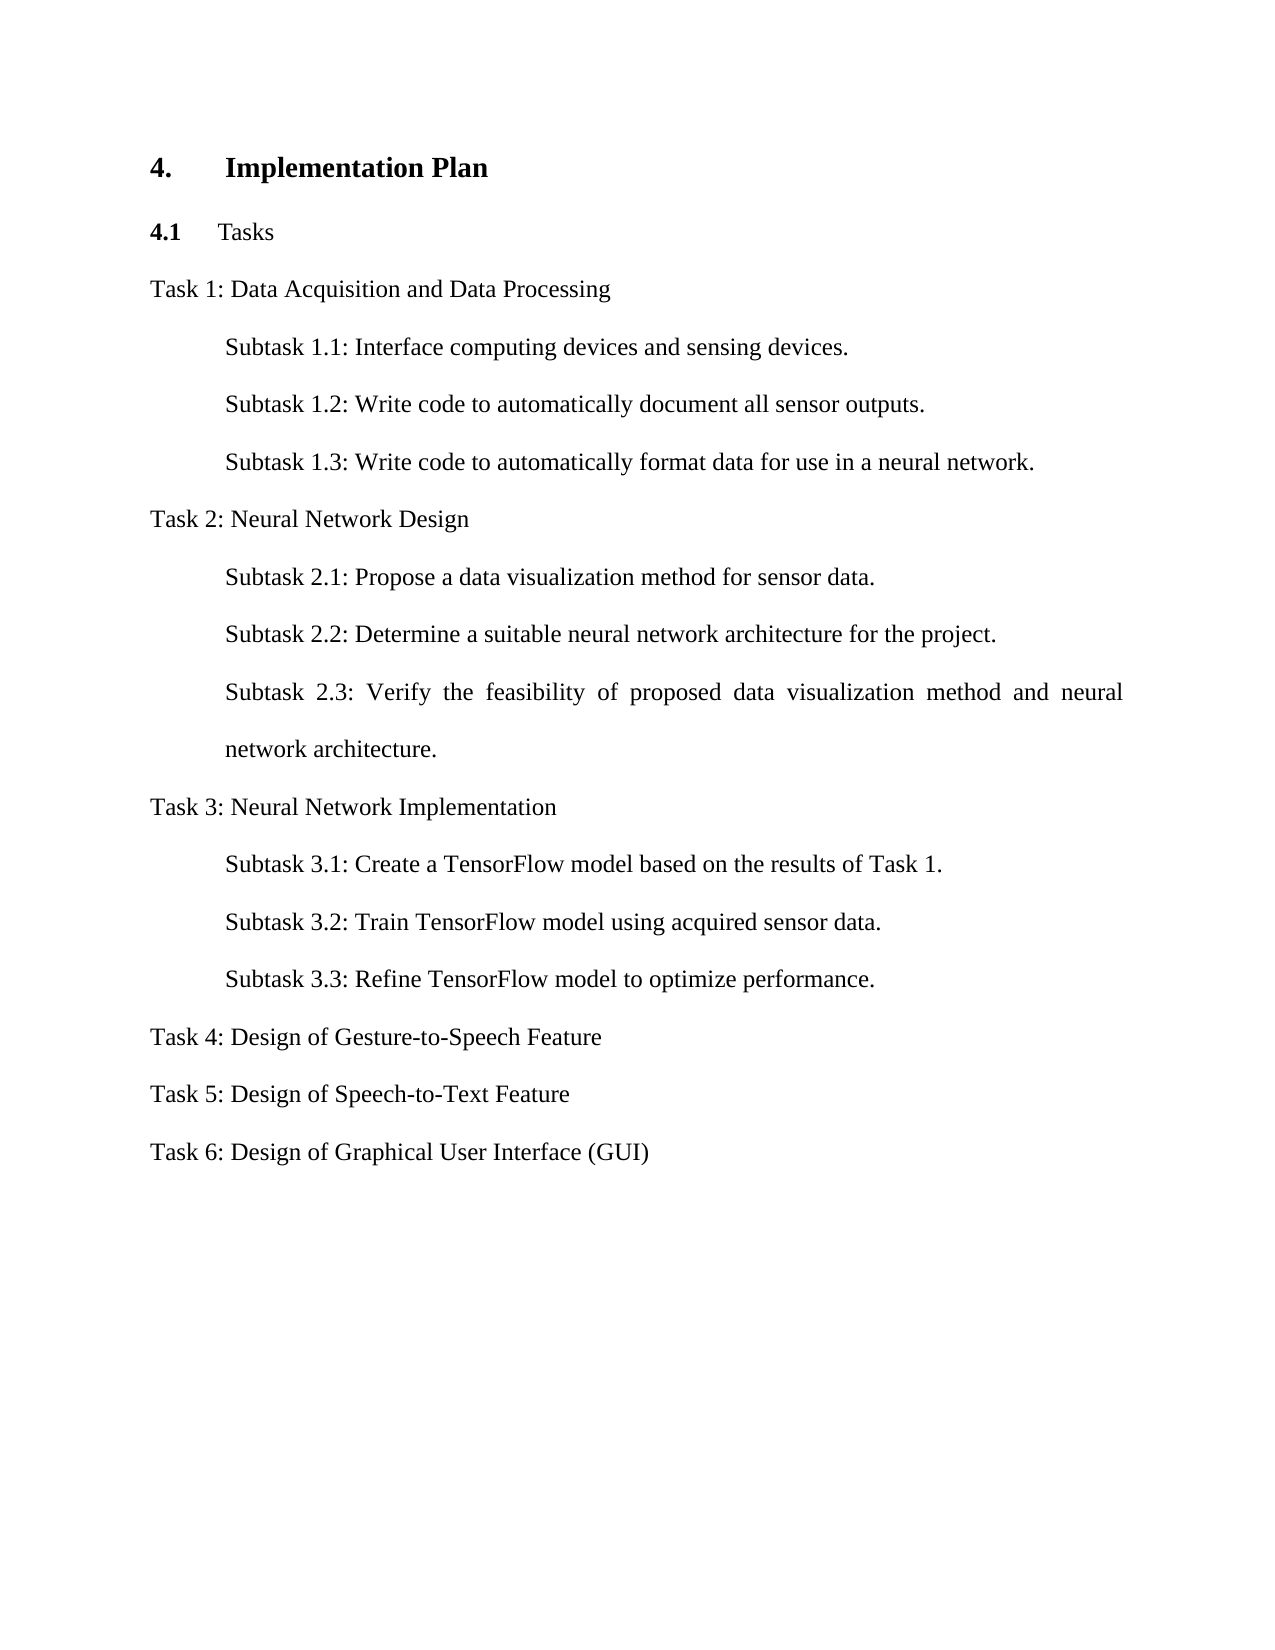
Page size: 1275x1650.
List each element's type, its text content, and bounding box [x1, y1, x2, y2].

text Task 1: Data Acquisition and Data Processing [150, 274, 1125, 303]
text Task 5: Design of Speech-to-Text Feature [150, 1079, 1125, 1108]
subtitle Tasks [150, 217, 1125, 246]
text Subtask 2.2: Determine a suitable neural network architecture for the project. [225, 619, 1125, 648]
text Task 4: Design of Gesture-to-Speech Feature [150, 1022, 1125, 1051]
text Implementation Plan [150, 150, 1125, 183]
text Subtask 2.3: Verify the feasibility of proposed data visualization method and neural network architecture. [225, 677, 1125, 763]
text Subtask 3.3: Refine TensorFlow model to optimize performance. [225, 964, 1125, 993]
text Subtask 3.2: Train TensorFlow model using acquired sensor data. [225, 907, 1125, 936]
text Subtask 2.1: Propose a data visualization method for sensor data. [225, 562, 1125, 591]
text Task 2: Neural Network Design [150, 504, 1125, 533]
text Task 3: Neural Network Implementation [150, 792, 1125, 821]
text Task 6: Design of Graphical User Interface (GUI) [150, 1137, 1125, 1166]
text Subtask 1.2: Write code to automatically document all sensor outputs. [225, 389, 1125, 418]
text Subtask 1.3: Write code to automatically format data for use in a neural network. [225, 447, 1125, 476]
text Subtask 3.1: Create a TensorFlow model based on the results of Task 1. [225, 849, 1125, 878]
text Subtask 1.1: Interface computing devices and sensing devices. [225, 332, 1125, 361]
